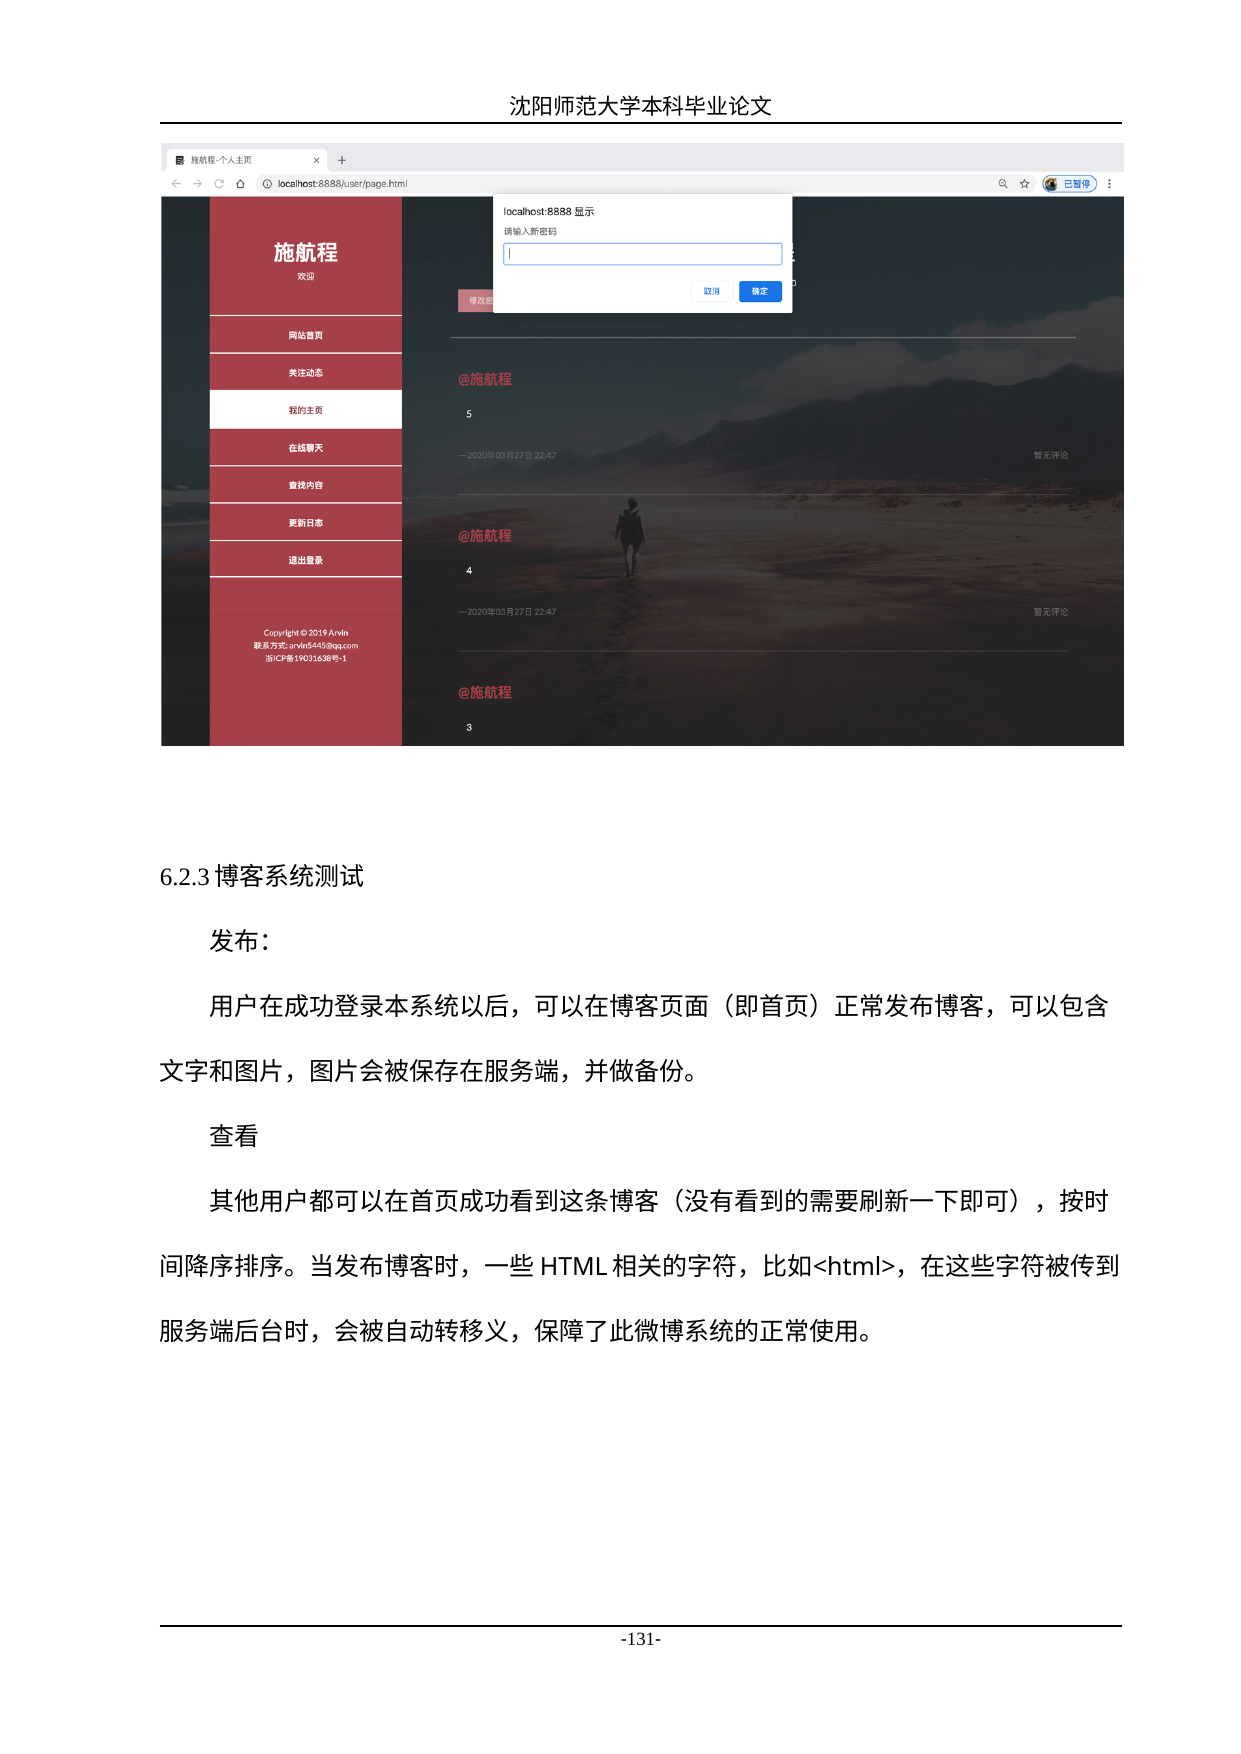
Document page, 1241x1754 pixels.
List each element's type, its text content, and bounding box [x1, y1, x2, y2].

text 查看 [159, 1102, 1122, 1167]
text 发布： [159, 907, 1122, 972]
text 用户在成功登录本系统以后，可以在博客页面（即首页）正常发布博客，可以包含文字和图片，图片会被保存在服务端，并做备份。 [159, 972, 1122, 1102]
text 其他用户都可以在首页成功看到这条博客（没有看到的需要刷新一下即可），按时间降序排序。当发布博客时，一些HTML相关的字符，比如<html>，在这些字符被传到服务端后台时，会被自动转移义，保障了此微博系统的正常使用。 [159, 1167, 1122, 1362]
picture [161, 143, 1124, 746]
subtitle 6.2.3博客系统测试 [159, 842, 1122, 907]
